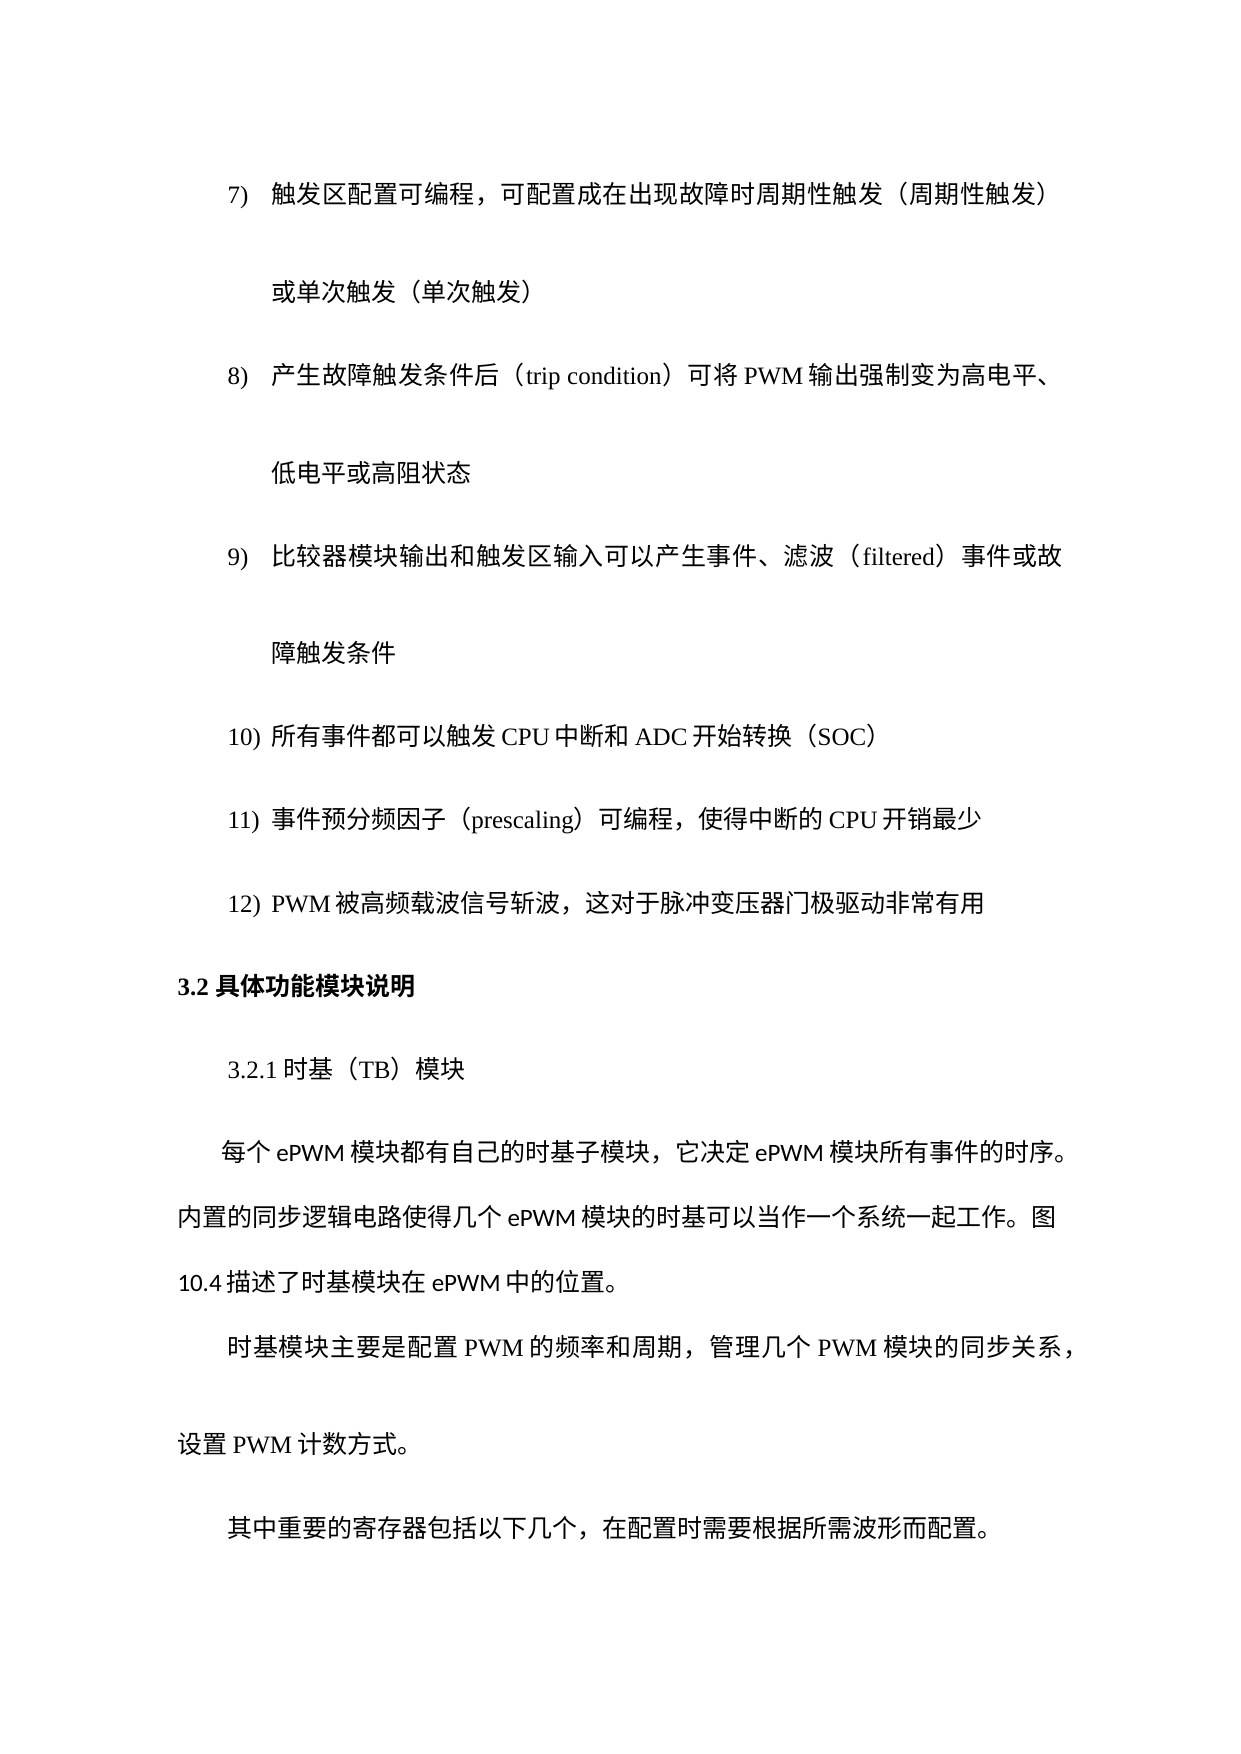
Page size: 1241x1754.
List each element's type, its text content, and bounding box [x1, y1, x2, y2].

list 比较器模块输出和触发区输入可以产生事件、滤波（filtered）事件或故障触发条件 [227, 522, 1063, 684]
list 触发区配置可编程，可配置成在出现故障时周期性触发（周期性触发）或单次触发（单次触发） [227, 161, 1063, 323]
text 时基模块主要是配置PWM的频率和周期，管理几个PWM模块的同步关系，设置PWM计数方式。 [177, 1313, 1063, 1476]
list 事件预分频因子（prescaling）可编程，使得中断的CPU开销最少 [227, 786, 1063, 851]
list 产生故障触发条件后（trip condition）可将PWM输出强制变为高电平、低电平或高阻状态 [227, 341, 1063, 504]
list PWM被高频载波信号斩波，这对于脉冲变压器门极驱动非常有用 [227, 869, 1063, 934]
text 3.2.1 时基（TB）模块 [177, 1035, 1063, 1100]
text 3.2 具体功能模块说明 [177, 952, 1063, 1017]
text 每个ePWM模块都有自己的时基子模块，它决定ePWM模块所有事件的时序。内置的同步逻辑电路使得几个ePWM模块的时基可以当作一个系统一起工作。图10.4描述了时基模块在ePWM中的位置。 [177, 1118, 1063, 1313]
text 其中重要的寄存器包括以下几个，在配置时需要根据所需波形而配置。 [177, 1494, 1063, 1559]
list 所有事件都可以触发CPU中断和ADC开始转换（SOC） [227, 702, 1063, 767]
